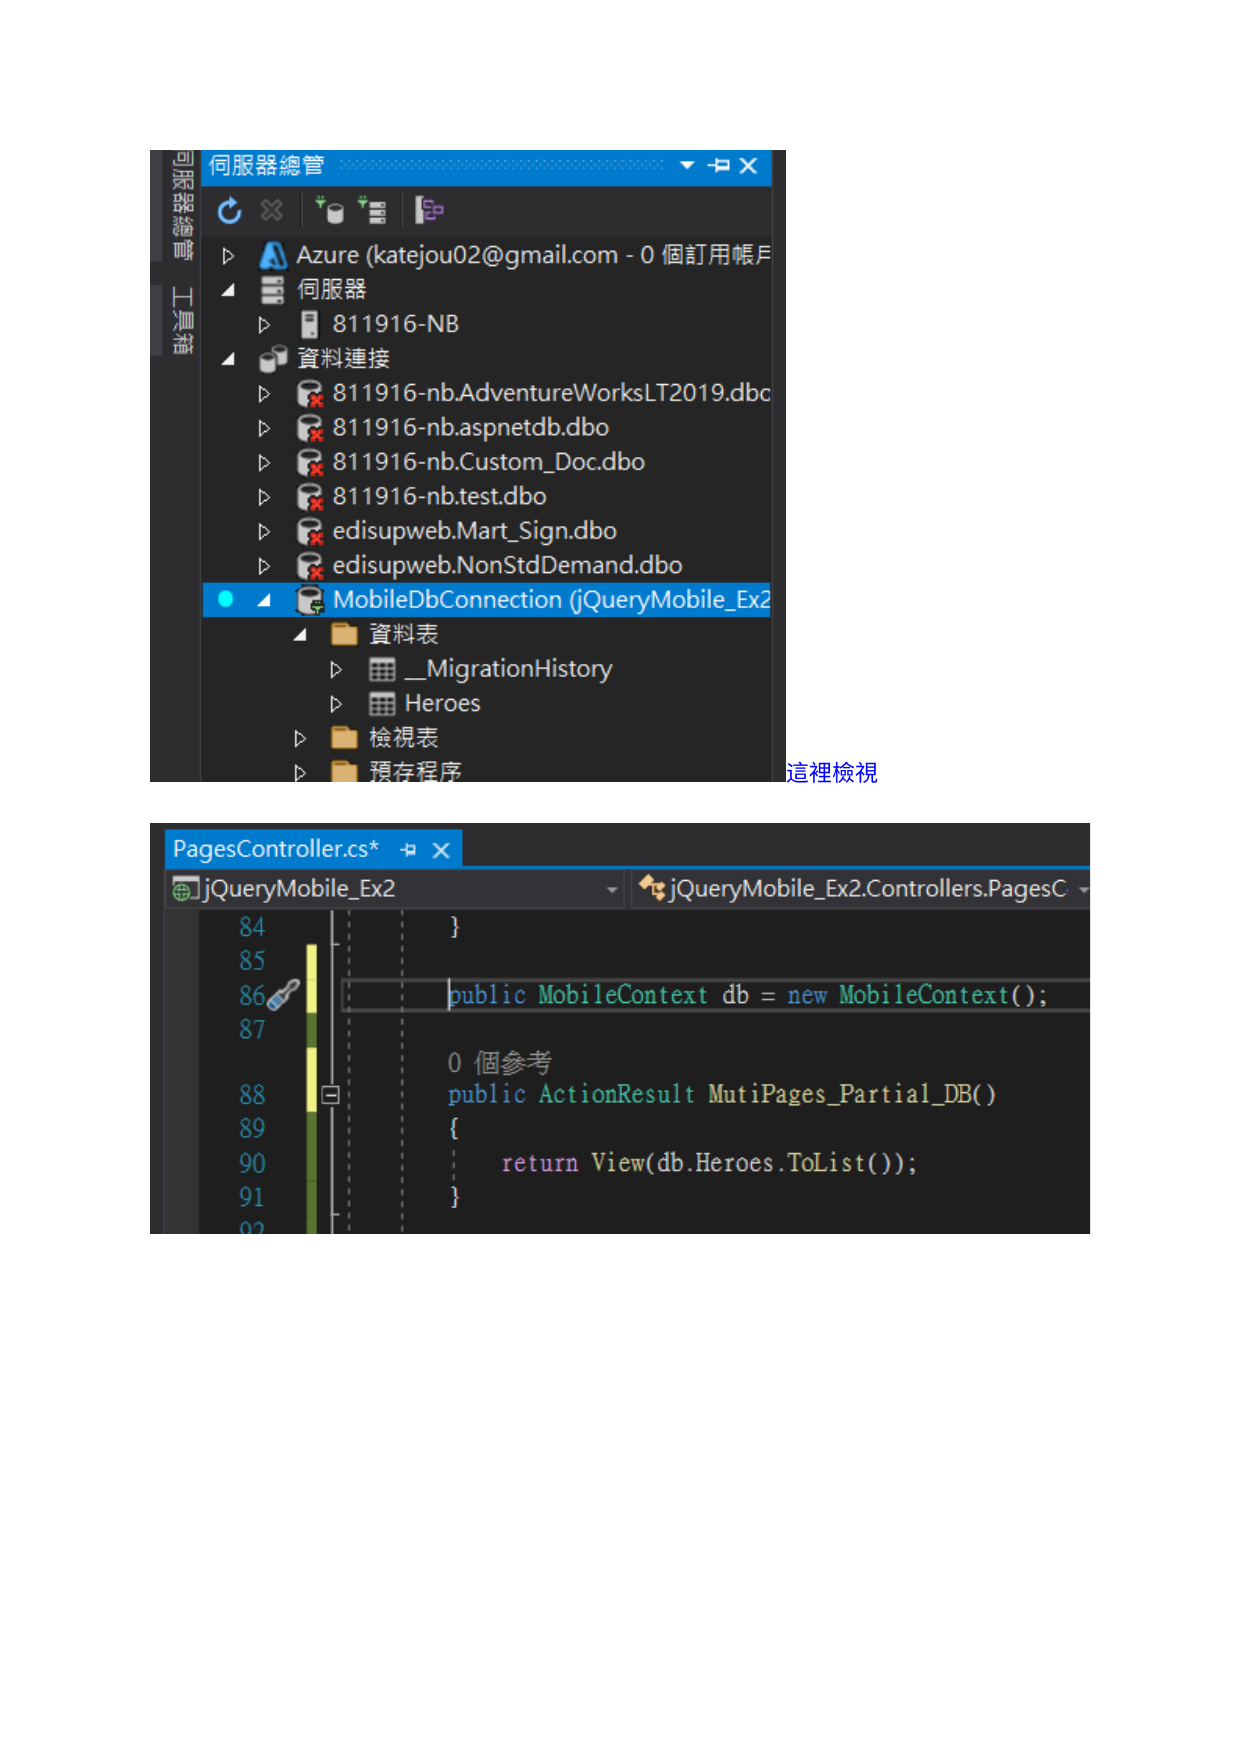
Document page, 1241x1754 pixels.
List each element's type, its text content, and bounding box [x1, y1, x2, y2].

picture [150, 150, 786, 782]
picture [150, 823, 1091, 1234]
